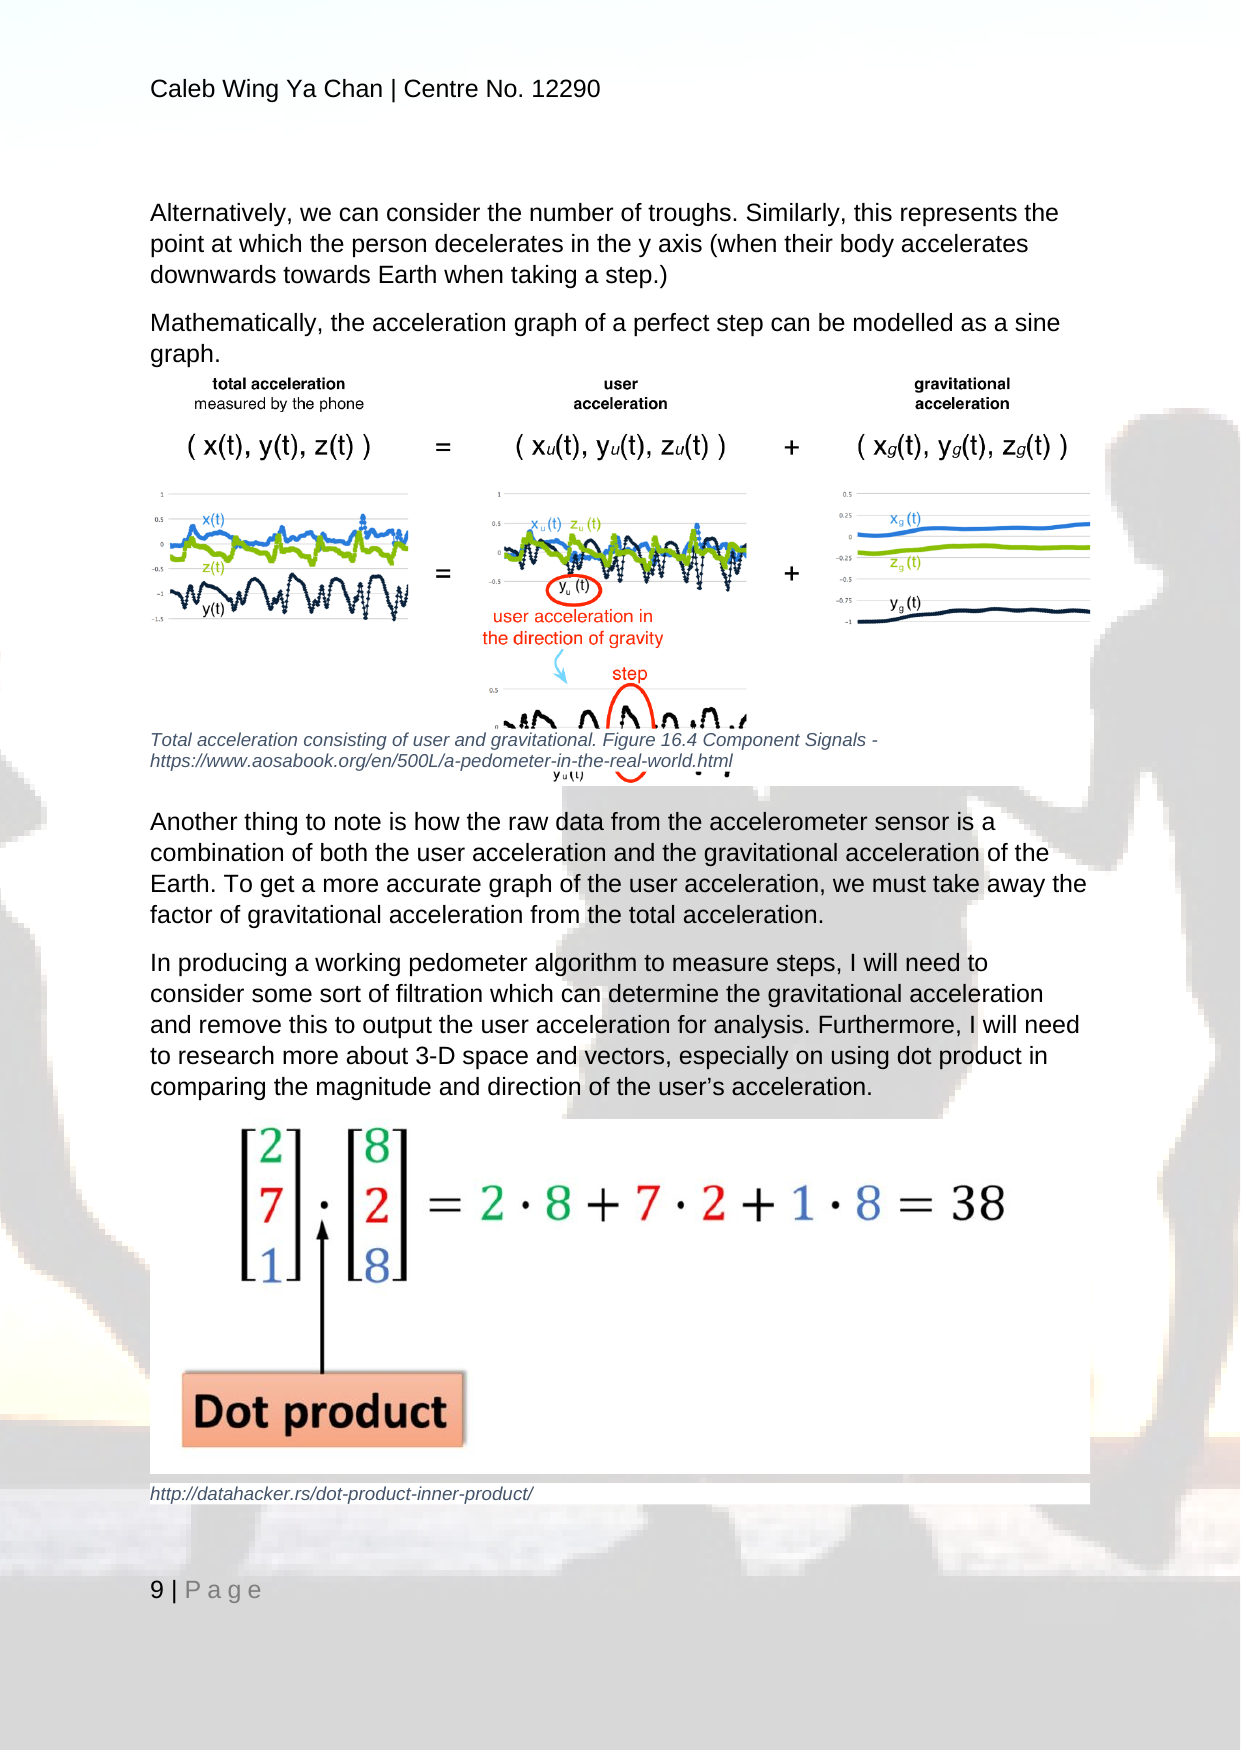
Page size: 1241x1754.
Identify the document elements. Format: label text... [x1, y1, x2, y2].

text Another thing to note is how the raw data from the accelerometer sensor is a combination of both the user acceleration and the gravitational acceleration of the Earth. To get a more accurate graph of the user acceleration, we must take away the factor of gravitational acceleration from the total acceleration. [150, 786, 1090, 929]
text Alternatively, we can consider the number of troughs. Similarly, this represents the point at which the person decelerates in the y axis (when their body accelerates downwards towards Earth when taking a step.) [150, 198, 1090, 289]
picture [150, 373, 1091, 728]
text In producing a working pedometer algorithm to measure steps, I will need to consider some sort of filtration which can determine the gravitational acceleration and remove this to output the user acceleration for analysis. Furthermore, I will need to research more about 3-D space and vectors, especially on using dot product in comparing the magnitude and direction of the user’s acceleration. [150, 948, 1090, 1101]
text Mathematically, the acceleration graph of a perfect step can be modelled as a sine graph. [150, 308, 1090, 367]
picture [150, 772, 1091, 786]
picture [150, 1119, 1091, 1474]
